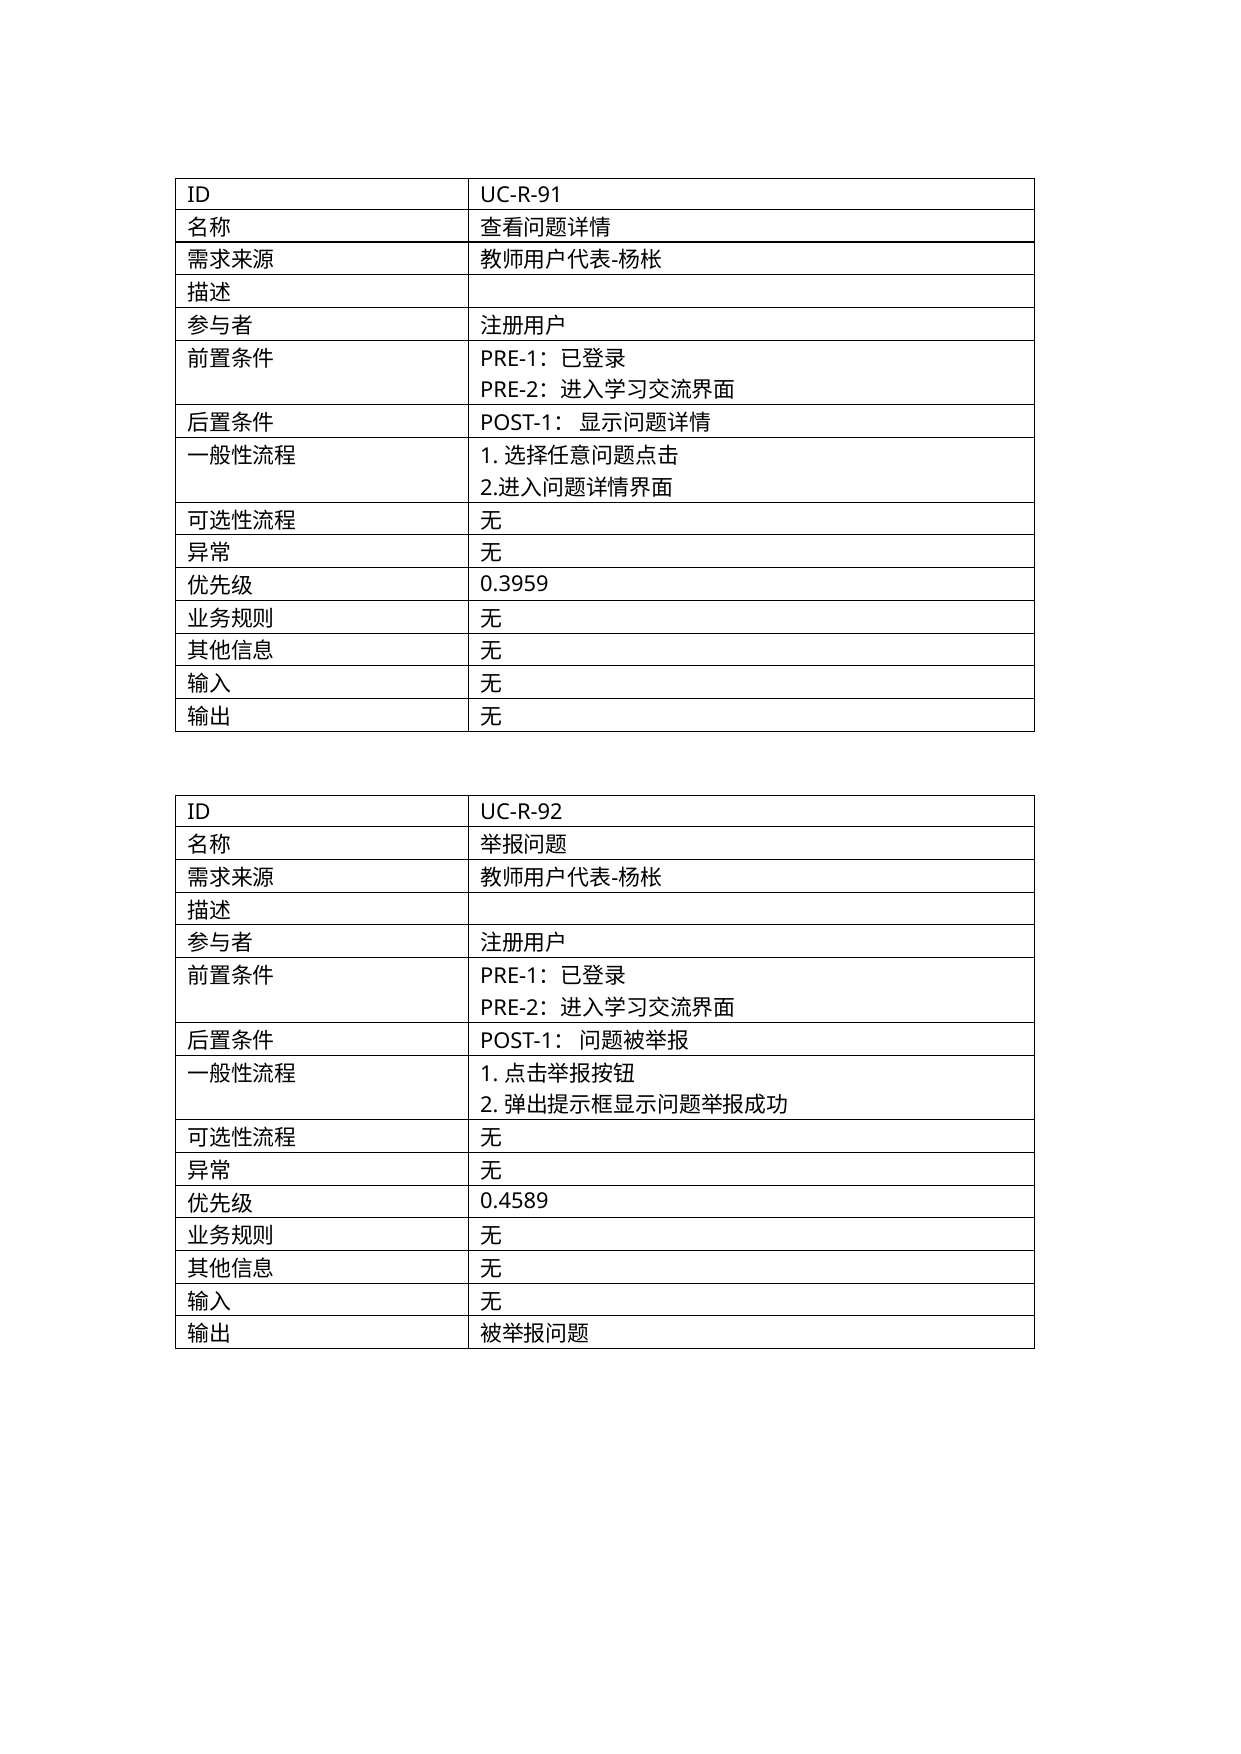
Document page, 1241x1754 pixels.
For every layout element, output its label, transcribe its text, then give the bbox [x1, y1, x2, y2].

table_cell 输出 [176, 1316, 468, 1348]
table_cell 输入 [176, 1284, 468, 1315]
table_cell 其他信息 [176, 1251, 468, 1283]
table_cell 一般性流程 [176, 1056, 468, 1119]
table_cell 注册用户 [469, 308, 1034, 339]
table_cell PRE-1：已登录 PRE-2：进入学习交流界面 [469, 341, 1034, 404]
table_cell [469, 275, 1034, 307]
table_header UC-R-91 [469, 179, 1034, 209]
table_cell 无 [469, 601, 1034, 632]
table_cell 1. 选择任意问题点击 2.进入问题详情界面 [469, 438, 1034, 502]
table_cell PRE-1：已登录 PRE-2：进入学习交流界面 [469, 958, 1034, 1022]
table_cell 业务规则 [176, 601, 468, 632]
table_cell 无 [469, 1284, 1034, 1315]
table_cell 无 [469, 1218, 1034, 1250]
table_cell 优先级 [176, 568, 468, 600]
table_cell 优先级 [176, 1186, 468, 1217]
table_cell 无 [469, 1153, 1034, 1184]
table_cell 无 [469, 1120, 1034, 1152]
table_cell 异常 [176, 1153, 468, 1184]
table_header UC-R-92 [469, 796, 1034, 826]
table_cell 教师用户代表-杨枨 [469, 243, 1034, 274]
table_cell 参与者 [176, 308, 468, 339]
table_cell 0.3959 [469, 568, 1034, 600]
table_cell 无 [469, 1251, 1034, 1283]
table_cell 注册用户 [469, 925, 1034, 957]
table_cell 输出 [176, 699, 468, 731]
table_cell 名称 [176, 210, 468, 241]
table_header ID [176, 796, 468, 826]
table_cell 查看问题详情 [469, 210, 1034, 241]
table_cell 无 [469, 634, 1034, 665]
table_cell 描述 [176, 893, 468, 924]
table_cell 异常 [176, 535, 468, 567]
table_cell 后置条件 [176, 1023, 468, 1054]
table_cell 输入 [176, 666, 468, 698]
table_cell 描述 [176, 275, 468, 307]
table_cell 需求来源 [176, 243, 468, 274]
table_cell 0.4589 [469, 1186, 1034, 1217]
table_cell [469, 893, 1034, 924]
table_cell 参与者 [176, 925, 468, 957]
table_cell 教师用户代表-杨枨 [469, 860, 1034, 892]
table_cell 举报问题 [469, 827, 1034, 859]
table_cell 无 [469, 666, 1034, 698]
table_cell 前置条件 [176, 958, 468, 1022]
table_cell 前置条件 [176, 341, 468, 404]
table_cell 一般性流程 [176, 438, 468, 502]
table_cell 被举报问题 [469, 1316, 1034, 1348]
table_cell 业务规则 [176, 1218, 468, 1250]
table_cell 无 [469, 699, 1034, 731]
table_cell POST-1： 问题被举报 [469, 1023, 1034, 1054]
table_cell 无 [469, 503, 1034, 534]
table_cell 其他信息 [176, 634, 468, 665]
table_cell 名称 [176, 827, 468, 859]
table_header ID [176, 179, 468, 209]
table_cell 需求来源 [176, 860, 468, 892]
table_cell 无 [469, 535, 1034, 567]
table_cell 可选性流程 [176, 1120, 468, 1152]
table_cell 1. 点击举报按钮 2. 弹出提示框显示问题举报成功 [469, 1056, 1034, 1119]
table_cell 可选性流程 [176, 503, 468, 534]
table_cell 后置条件 [176, 405, 468, 437]
table_cell POST-1： 显示问题详情 [469, 405, 1034, 437]
